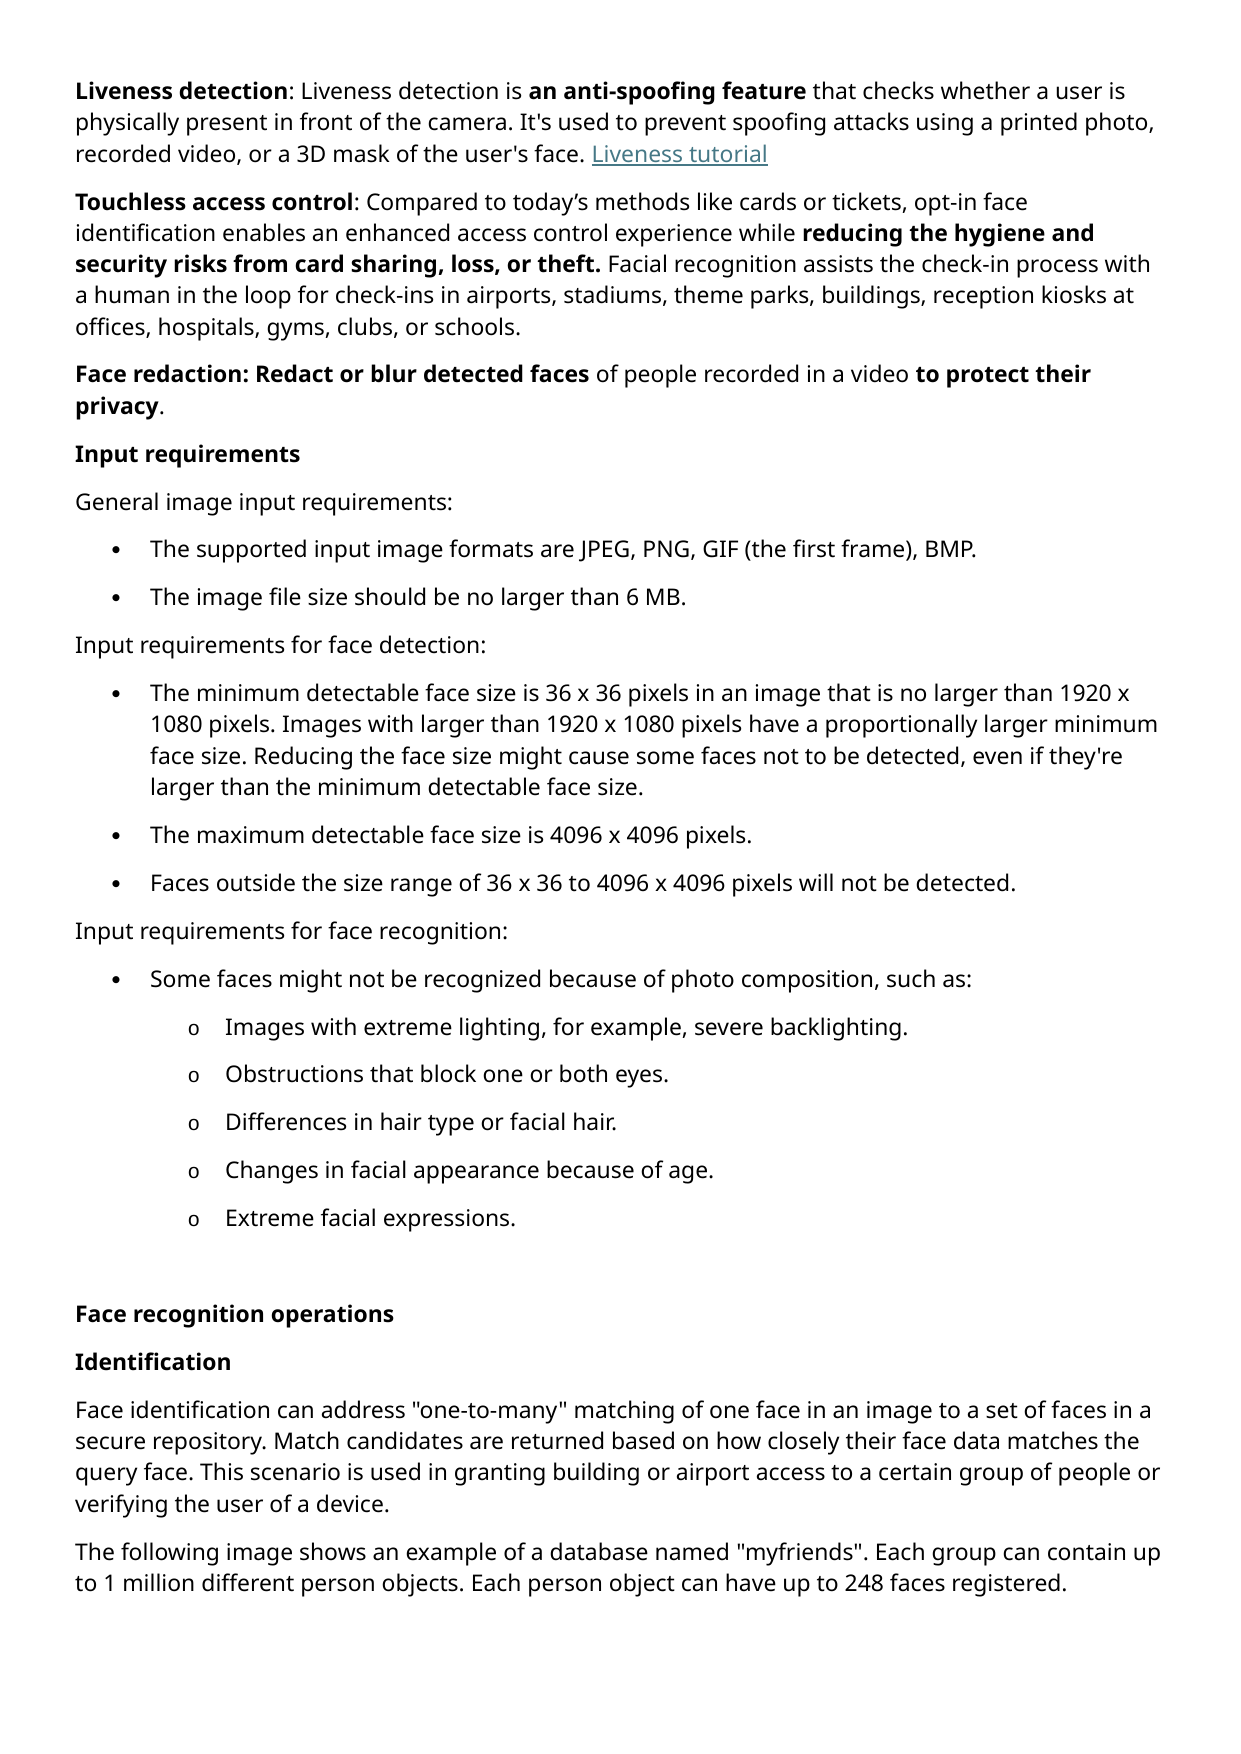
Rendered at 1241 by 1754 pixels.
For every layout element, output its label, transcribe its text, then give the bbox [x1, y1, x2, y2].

text Face redaction: Redact or blur detected faces of people recorded in a video to protect their privacy. [75, 358, 1165, 421]
text General image input requirements: [75, 485, 1165, 517]
list Images with extreme lighting, for example, severe backlighting. [187, 1010, 1165, 1042]
text Identification [75, 1346, 1165, 1377]
list Some faces might not be recognized because of photo composition, such as: [112, 962, 1165, 994]
list Extreme facial expressions. [187, 1202, 1165, 1233]
text Input requirements [75, 437, 1165, 469]
list The maximum detectable face size is 4096 x 4096 pixels. [112, 819, 1165, 850]
list The supported input image formats are JPEG, PNG, GIF (the first frame), BMP. [112, 533, 1165, 564]
list Obstructions that block one or both eyes. [187, 1058, 1165, 1089]
text Face recognition operations [75, 1298, 1165, 1329]
text Touchless access control: Compared to today’s methods like cards or tickets, opt-in face identification enables an enhanced access control experience while reducing the hygiene and security risks from card sharing, loss, or theft. Facial recognition assists the check-in process with a human in the loop for check-ins in airports, stadiums, theme parks, buildings, reception kiosks at offices, hospitals, gyms, clubs, or schools. [75, 185, 1165, 342]
list The image file size should be no larger than 6 MB. [112, 581, 1165, 612]
text The following image shows an example of a database named "myfriends". Each group can contain up to 1 million different person objects. Each person object can have up to 248 faces registered. [75, 1535, 1165, 1598]
list Faces outside the size range of 36 x 36 to 4096 x 4096 pixels will not be detected. [112, 867, 1165, 898]
text Input requirements for face recognition: [75, 914, 1165, 946]
text Liveness detection: Liveness detection is an anti-spoofing feature that checks whether a user is physically present in front of the camera. It's used to prevent spoofing attacks using a printed photo, recorded video, or a 3D mask of the user's face. Liveness tutorial [75, 75, 1165, 169]
text Face identification can address "one-to-many" matching of one face in an image to a set of faces in a secure repository. Match candidates are returned based on how closely their face data matches the query face. This scenario is used in granting building or airport access to a certain group of people or verifying the user of a device. [75, 1394, 1165, 1519]
text Input requirements for face detection: [75, 629, 1165, 660]
list Changes in facial appearance because of age. [187, 1154, 1165, 1185]
list The minimum detectable face size is 36 x 36 pixels in an image that is no larger than 1920 x 1080 pixels. Images with larger than 1920 x 1080 pixels have a proportionally larger minimum face size. Reducing the face size might cause some faces not to be detected, even if they're larger than the minimum detectable face size. [112, 677, 1165, 802]
list Differences in hair type or facial hair. [187, 1106, 1165, 1137]
